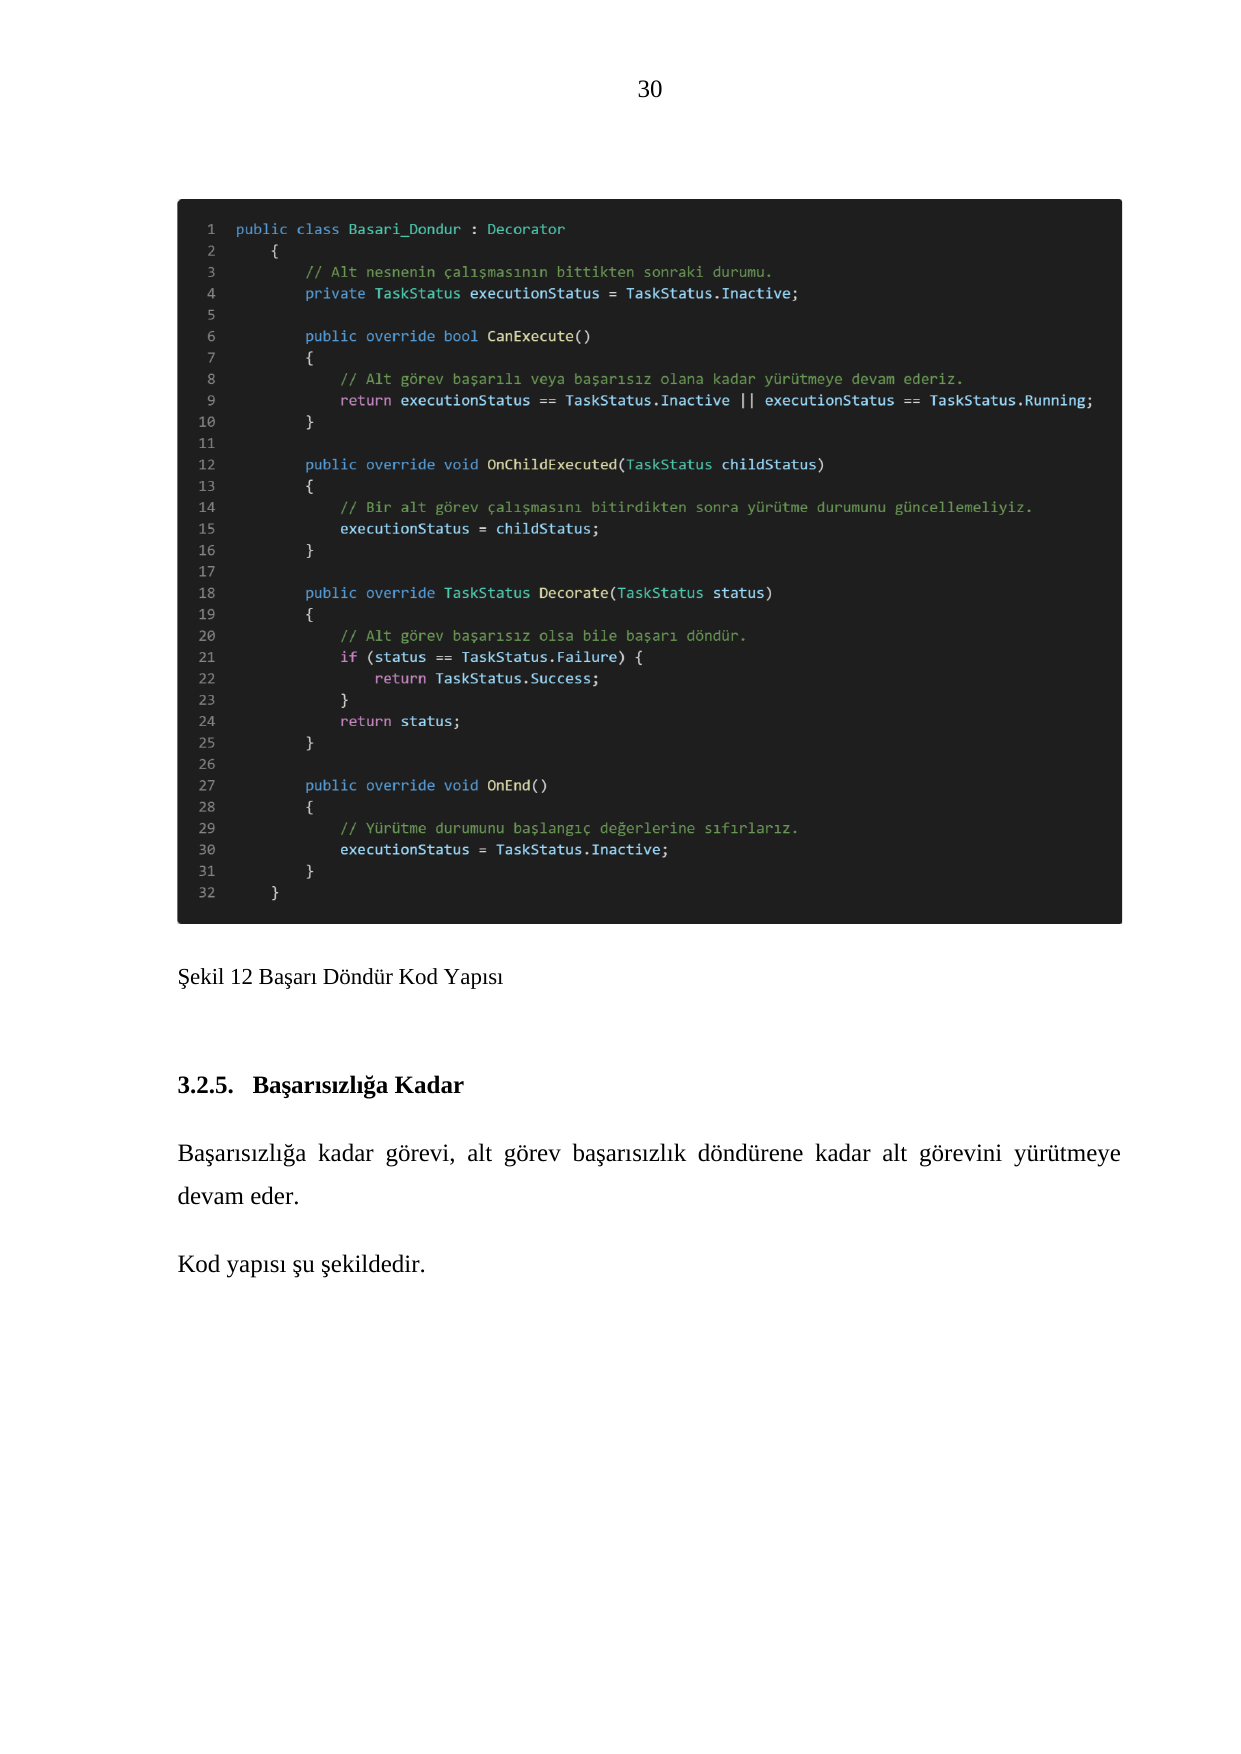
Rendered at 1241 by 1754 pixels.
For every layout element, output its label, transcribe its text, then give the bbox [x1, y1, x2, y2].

text Başarısızlığa kadar görevi, alt görev başarısızlık döndürene kadar alt görevini yürütmeye devam eder. [177, 1138, 1122, 1210]
text Şekil 12 Başarı Döndür Kod Yapısı [177, 963, 1122, 989]
picture [177, 199, 1123, 924]
list Başarısızlığa Kadar [177, 1070, 1122, 1099]
text Kod yapısı şu şekildedir. [177, 1249, 1122, 1278]
